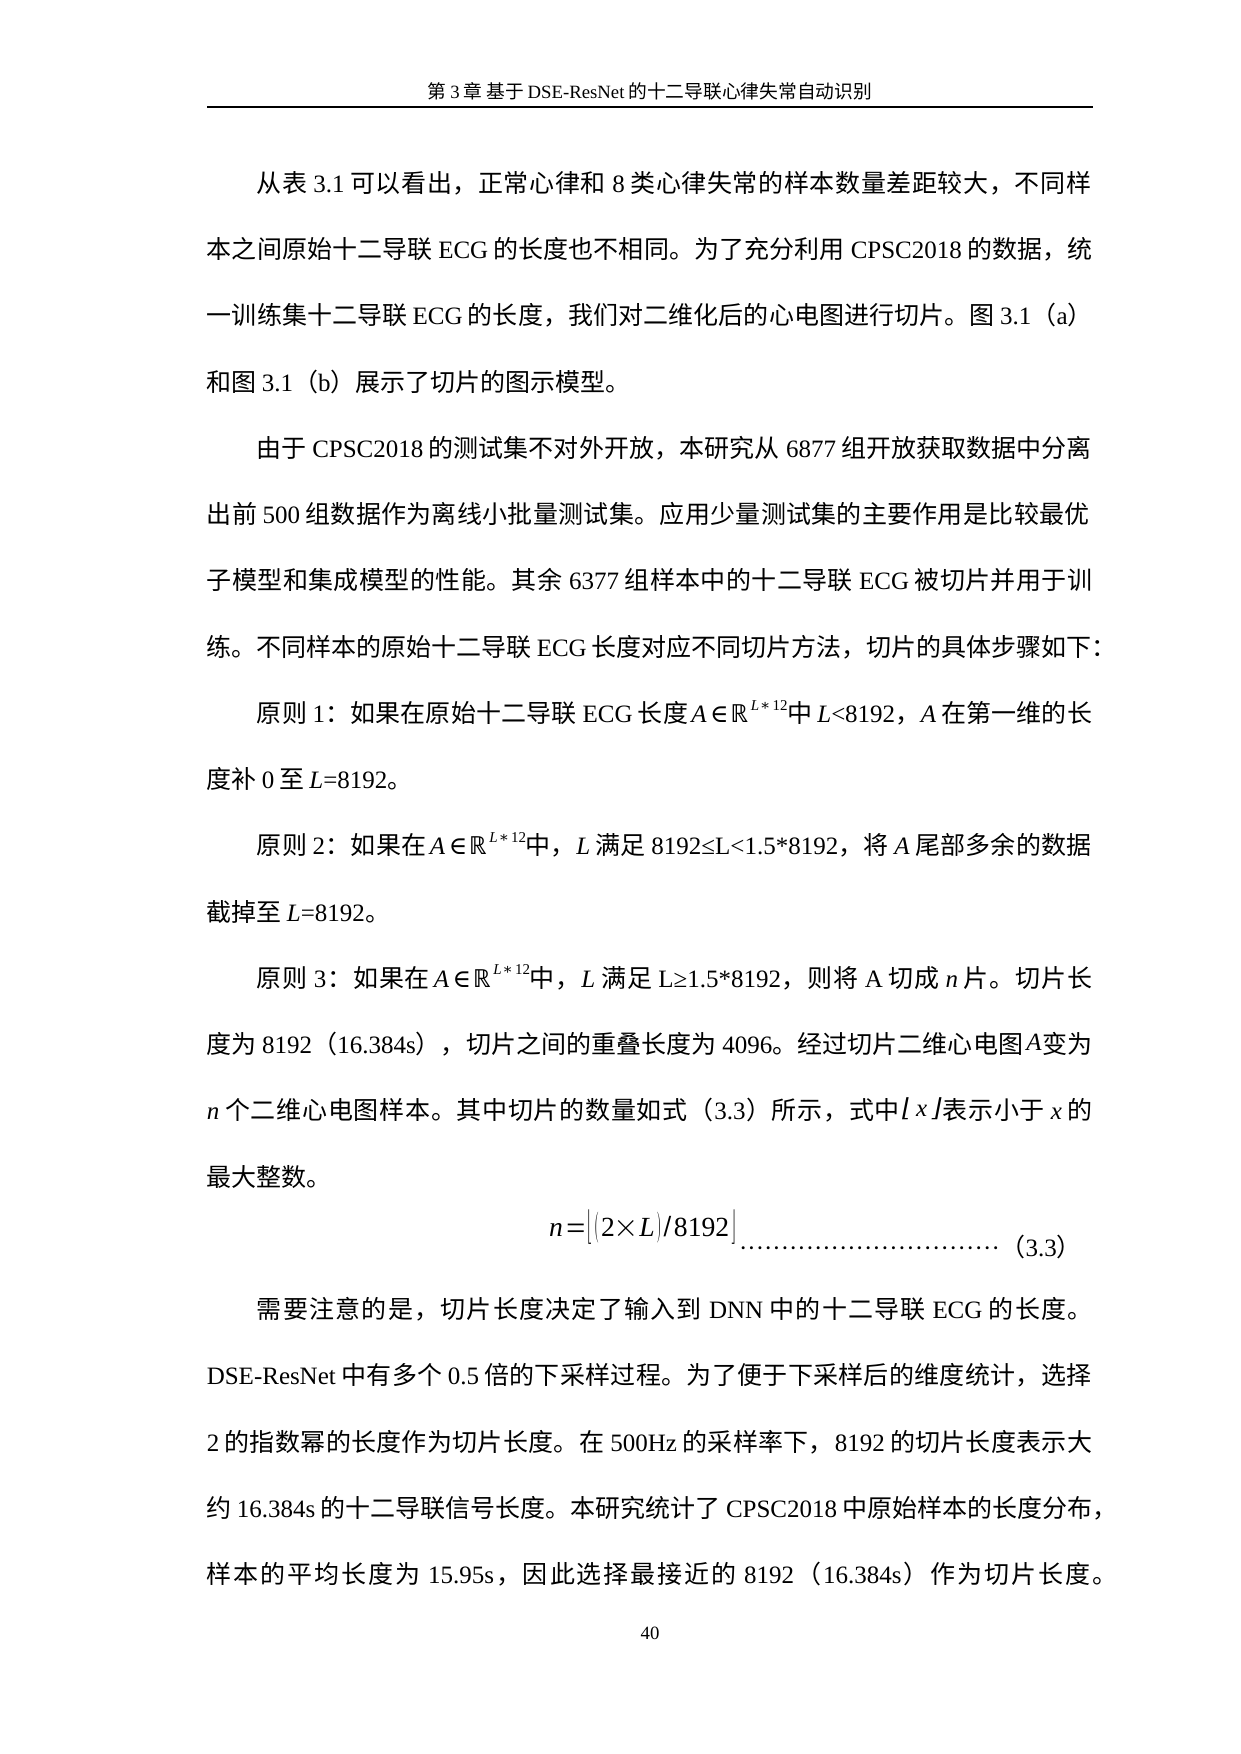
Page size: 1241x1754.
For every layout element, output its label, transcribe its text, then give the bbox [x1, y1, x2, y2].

text 从表3.1可以看出，正常心律和8类心律失常的样本数量差距较大，不同样本之间原始十二导联ECG的长度也不相同。为了充分利用CPSC2018的数据，统一训练集十二导联ECG的长度，我们对二维化后的心电图进行切片。图3.1（a）和图3.1（b）展示了切片的图示模型。 [207, 148, 1093, 413]
text （3.3） [207, 1208, 1093, 1274]
text 原则3：如果在中，L满足L≥1.5*8192，则将A切成n片。切片长度为8192（16.384s），切片之间的重叠长度为4096。经过切片二维心电图变为n个二维心电图样本。其中切片的数量如式（3.3）所示，式中表示小于x的最大整数。 [207, 943, 1093, 1208]
text 原则1：如果在原始十二导联ECG长度中L<8192，A在第一维的长度补0至L=8192。 [207, 678, 1093, 811]
text 由于CPSC2018的测试集不对外开放，本研究从6877组开放获取数据中分离出前500组数据作为离线小批量测试集。应用少量测试集的主要作用是比较最优子模型和集成模型的性能。其余6377组样本中的十二导联ECG被切片并用于训练。不同样本的原始十二导联ECG长度对应不同切片方法，切片的具体步骤如下： [207, 413, 1093, 678]
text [207, 1274, 1093, 1606]
text 原则2：如果在中，L满足8192≤L<1.5*8192，将A尾部多余的数据截掉至L=8192。 [207, 811, 1093, 943]
